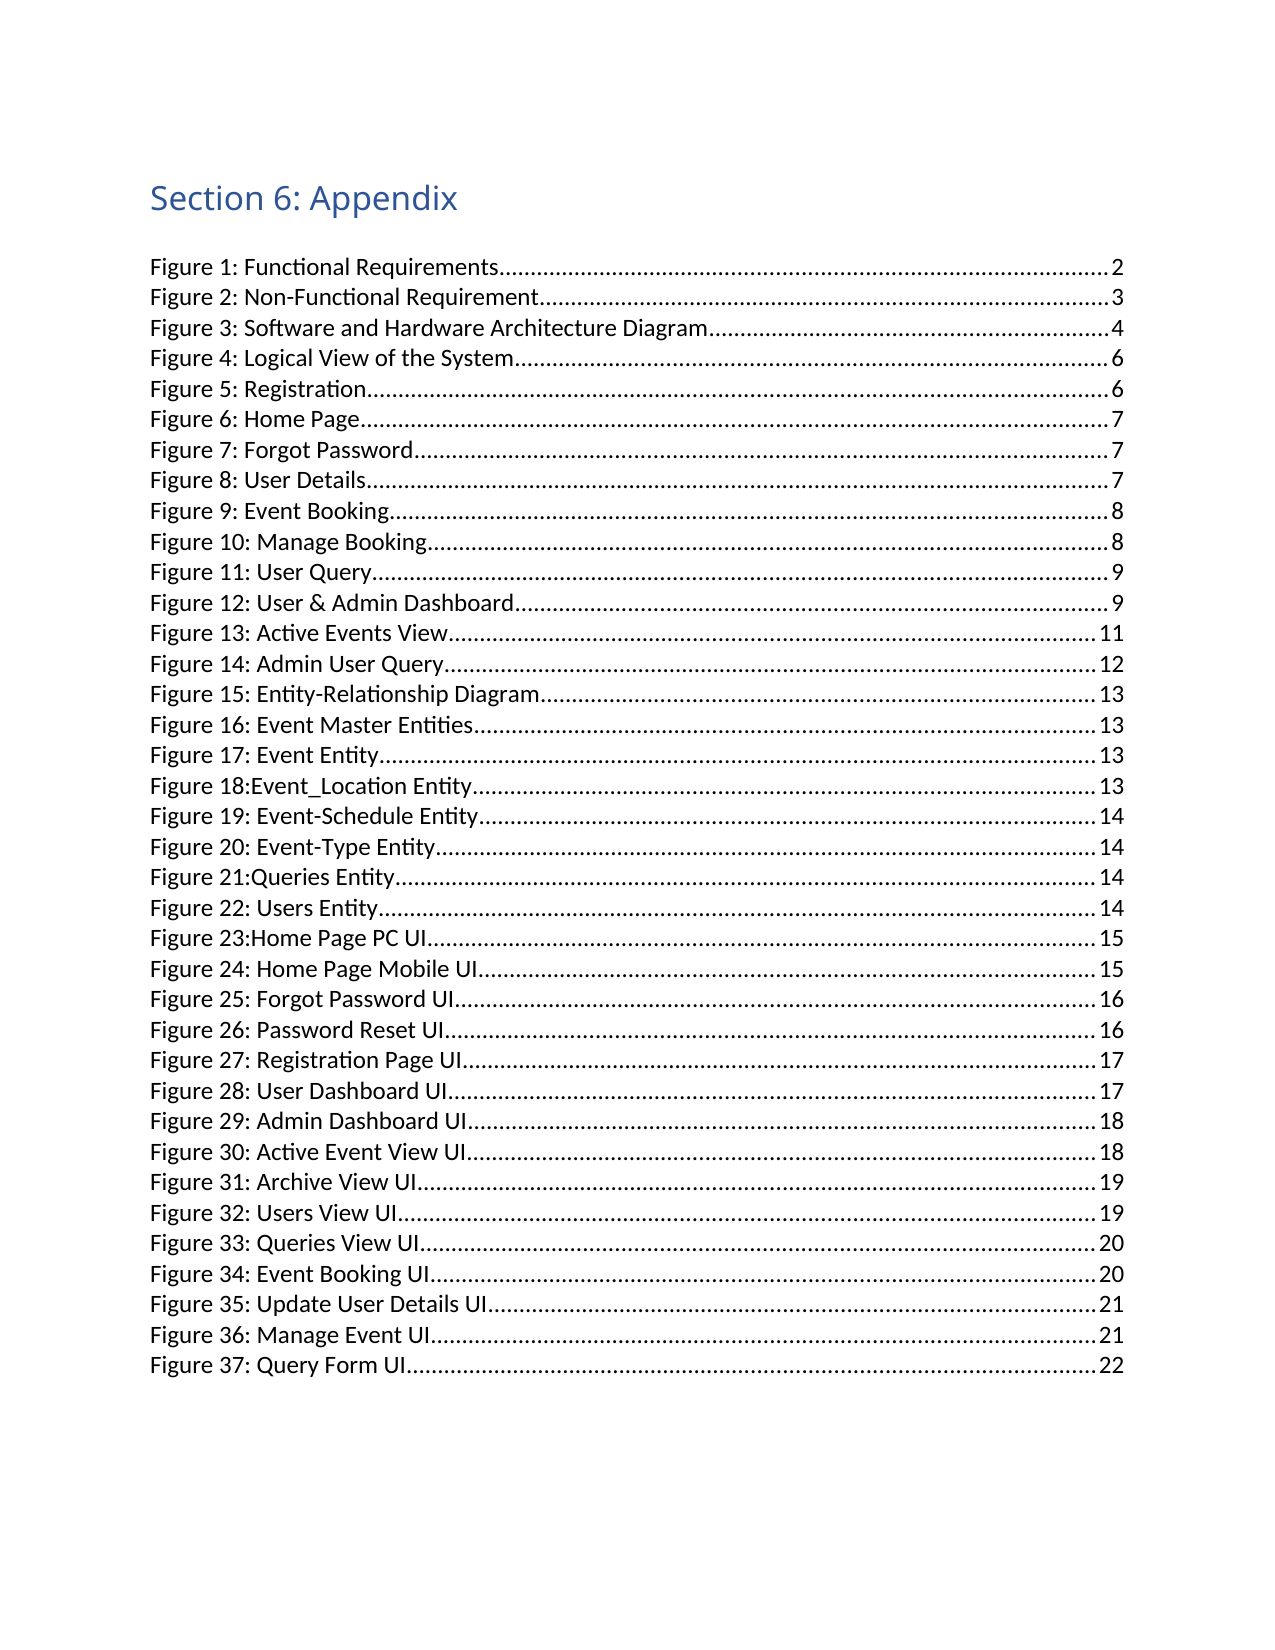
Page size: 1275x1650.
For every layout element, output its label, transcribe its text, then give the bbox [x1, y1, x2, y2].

text Figure 23:Home Page PC UI 15 [150, 922, 1125, 953]
text Figure 16: Event Master Entities 13 [150, 709, 1125, 739]
text Figure 1: Functional Requirements 2 [150, 251, 1125, 281]
text Figure 19: Event-Schedule Entity 14 [150, 800, 1125, 831]
text Figure 36: Manage Event UI 21 [150, 1319, 1125, 1350]
text Figure 13: Active Events View 11 [150, 617, 1125, 648]
text Figure 26: Password Reset UI 16 [150, 1014, 1125, 1044]
text Figure 37: Query Form UI 22 [150, 1350, 1125, 1380]
text Figure 24: Home Page Mobile UI 15 [150, 953, 1125, 983]
text Figure 30: Active Event View UI 18 [150, 1136, 1125, 1167]
text Figure 18:Event_Location Entity 13 [150, 770, 1125, 800]
text Figure 7: Forgot Password 7 [150, 434, 1125, 464]
text Figure 8: User Details 7 [150, 464, 1125, 495]
text Figure 11: User Query 9 [150, 556, 1125, 587]
text Figure 9: Event Booking 8 [150, 495, 1125, 526]
text Figure 33: Queries View UI 20 [150, 1228, 1125, 1258]
text Figure 4: Logical View of the System 6 [150, 342, 1125, 373]
text Figure 34: Event Booking UI 20 [150, 1258, 1125, 1289]
text Figure 10: Manage Booking 8 [150, 526, 1125, 556]
text Figure 6: Home Page 7 [150, 403, 1125, 434]
text Figure 32: Users View UI 19 [150, 1197, 1125, 1228]
text Figure 27: Registration Page UI 17 [150, 1044, 1125, 1075]
text Figure 31: Archive View UI 19 [150, 1167, 1125, 1197]
text Figure 15: Entity-Relationship Diagram 13 [150, 678, 1125, 709]
text Figure 35: Update User Details UI 21 [150, 1289, 1125, 1319]
text Figure 20: Event-Type Entity 14 [150, 831, 1125, 861]
text Figure 14: Admin User Query 12 [150, 648, 1125, 678]
text Figure 21:Queries Entity 14 [150, 861, 1125, 892]
text Figure 5: Registration 6 [150, 373, 1125, 403]
subtitle Section 6: Appendix [150, 175, 1125, 220]
text Figure 2: Non-Functional Requirement 3 [150, 281, 1125, 312]
text Figure 3: Software and Hardware Architecture Diagram 4 [150, 312, 1125, 342]
text Figure 12: User & Admin Dashboard 9 [150, 587, 1125, 617]
text Figure 28: User Dashboard UI 17 [150, 1075, 1125, 1106]
text Figure 17: Event Entity 13 [150, 739, 1125, 770]
text Figure 22: Users Entity 14 [150, 892, 1125, 922]
text Figure 29: Admin Dashboard UI 18 [150, 1106, 1125, 1136]
text Figure 25: Forgot Password UI 16 [150, 983, 1125, 1014]
